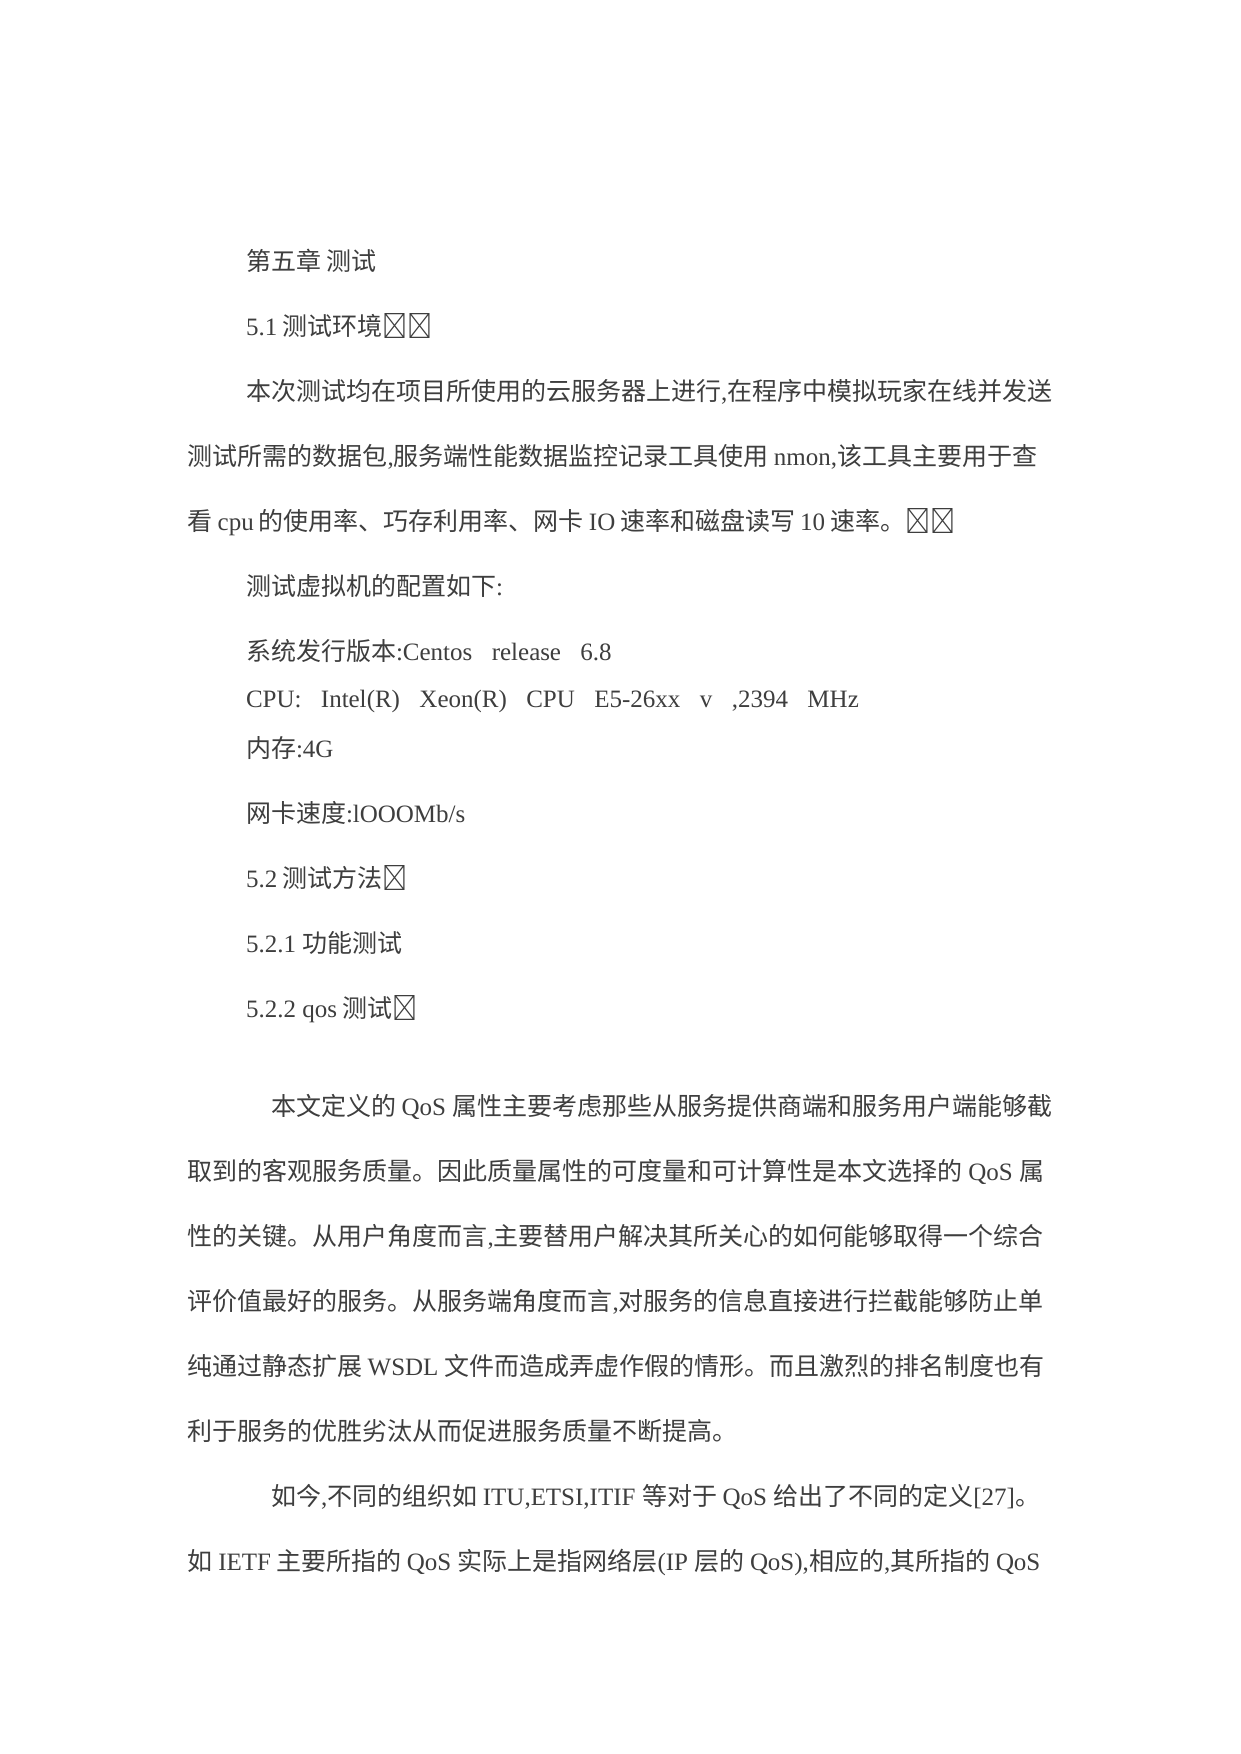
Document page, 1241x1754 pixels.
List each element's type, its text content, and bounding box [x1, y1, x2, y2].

text 第五章 测试 [187, 227, 1053, 292]
text 网卡速度:lOOOMb/s [187, 779, 1053, 844]
text 本文定义的 QoS 属性主要考虑那些从服务提供商端和服务用户端能够截取到的客观服务质量。因此质量属性的可度量和可计算性是本文选择的 QoS 属性的关键。从用户角度而言,主要替用户解决其所关心的如何能够取得一个综合评价值最好的服务。从服务端角度而言,对服务的信息直接进行拦截能够防止单纯通过静态扩展WSDL 文件而造成弄虚作假的情形。而且激烈的排名制度也有利于服务的优胜劣汰从而促进服务质量不断提高。 [187, 1072, 1053, 1462]
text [187, 1462, 1053, 1592]
text 5.2.2 qos测试 [187, 974, 1053, 1039]
text 测试虚拟机的配置如下: [187, 552, 1053, 617]
text 5.1测试环境 [187, 292, 1053, 357]
text 内存:4G [187, 714, 1053, 779]
text CPU:Intel(R)Xeon(R)CPUE5-26xxv,2394MHz [187, 682, 1053, 714]
text 5.2.1 功能测试 [187, 909, 1053, 974]
text 本次测试均在项目所使用的云服务器上进行,在程序中模拟玩家在线并发送测试所需的数据包,服务端性能数据监控记录工具使用nmon,该工具主要用于查看cpu的使用率、巧存利用率、网卡IO速率和磁盘读写10速率。 [187, 357, 1053, 552]
text 5.2测试方法 [187, 844, 1053, 909]
text 系统发行版本:Centosrelease6.8 [187, 617, 1053, 682]
